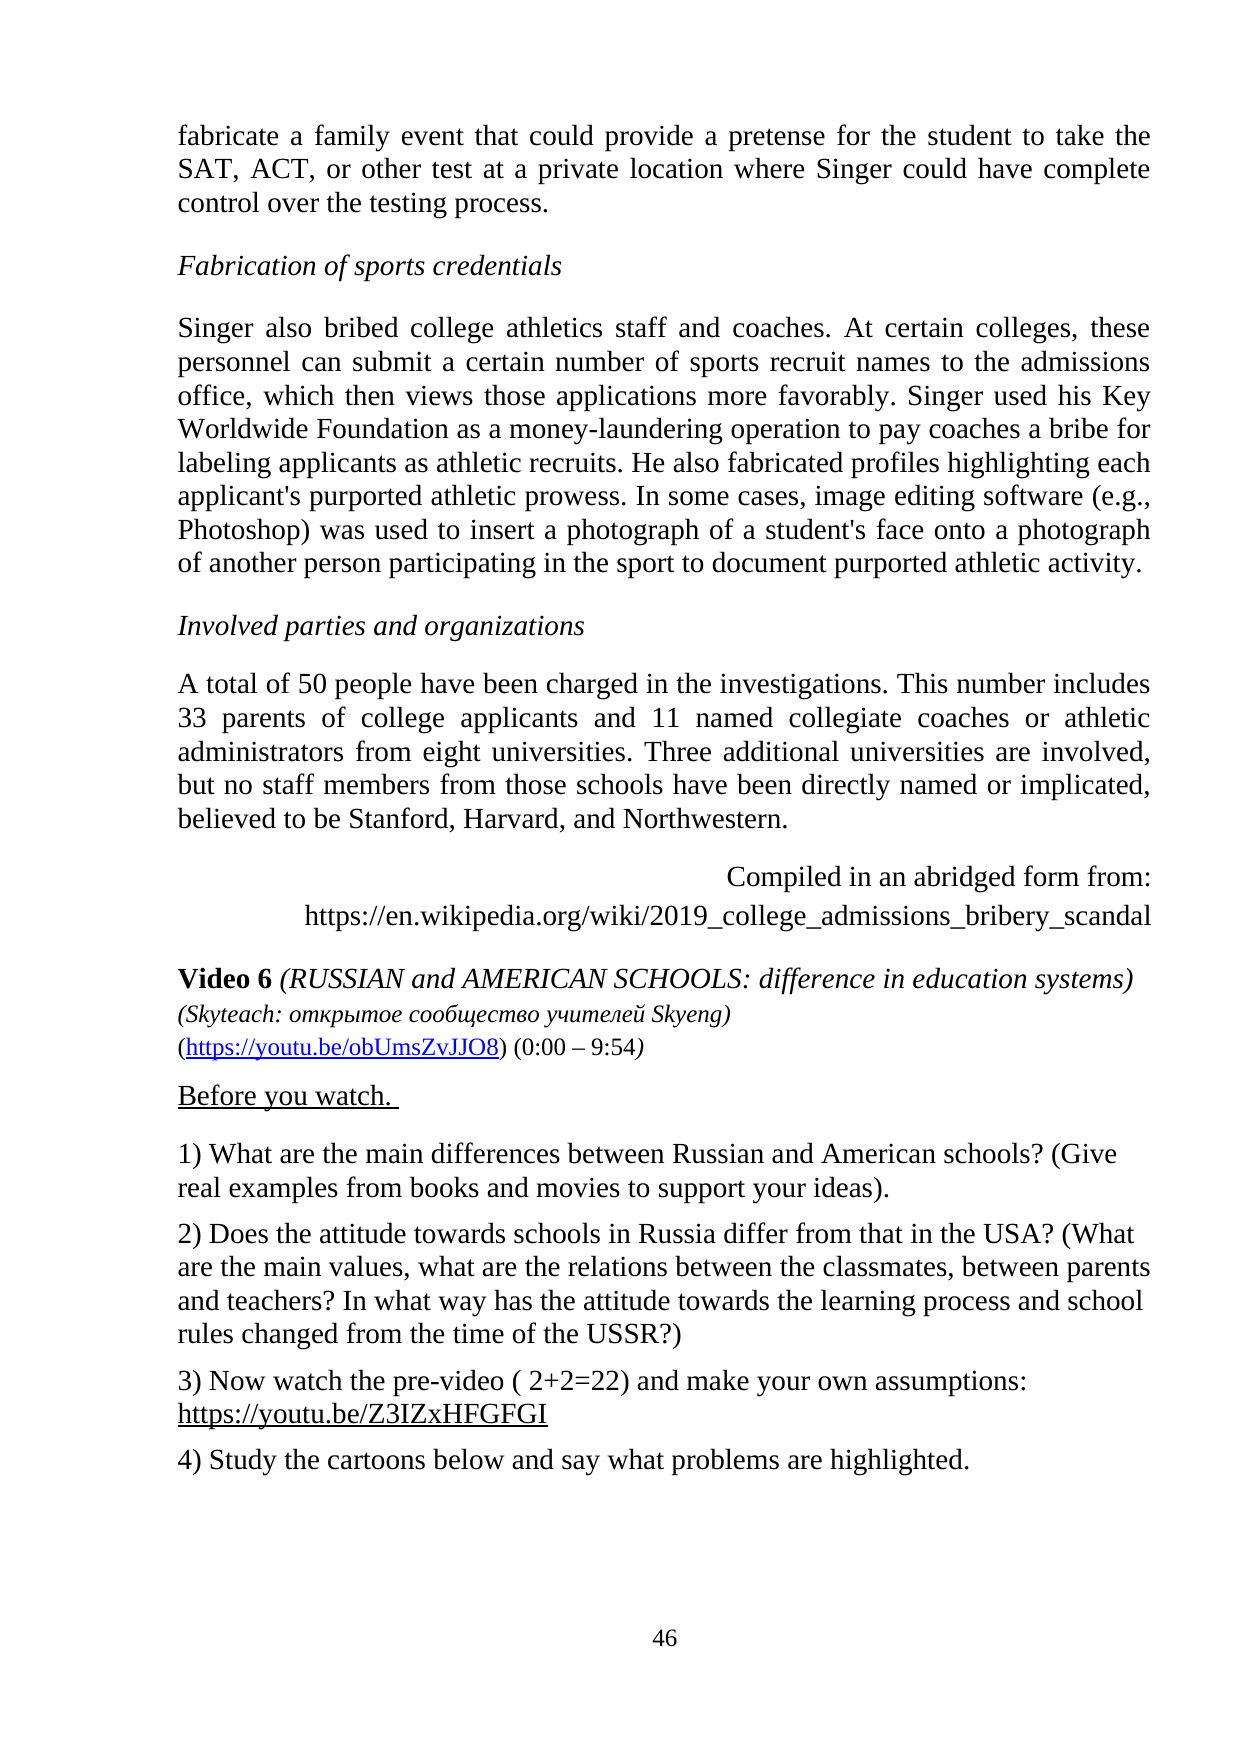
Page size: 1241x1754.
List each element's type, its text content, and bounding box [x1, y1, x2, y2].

text Singer also bribed college athletics staff and coaches. At certain colleges, these personnel can submit a certain number of sports recruit names to the admissions office, which then views those applications more favorably. Singer used his Key Worldwide Foundation as a money-laundering operation to pay coaches a bribe for labeling applicants as athletic recruits. He also fabricated profiles highlighting each applicant's purported athletic prowess. In some cases, image editing software (e.g., Photoshop) was used to insert a photograph of a student's face onto a photograph of another person participating in the sport to document purported athletic activity. [177, 311, 1152, 579]
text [177, 118, 1152, 219]
text Compiled in an abridged form from: https://en.wikipedia.org/wiki/2019_college_admissions_bribery_scandal [177, 859, 1152, 931]
text Video 6 (RUSSIAN and AMERICAN SCHOOLS: difference in education systems) (Skyteach: открытое сообщество учителей Skyeng) (https://youtu.be/obUmsZvJJO8) (0:00 – 9:54) [177, 961, 1152, 1061]
text Involved parties and organizations [177, 608, 1152, 642]
text 4) Study the cartoons below and say what problems are highlighted. [177, 1442, 1152, 1476]
text Fabrication of sports credentials [177, 248, 1152, 281]
text 3) Now watch the pre-video ( 2+2=22) and make your own assumptions: https://youtu.be/Z3IZxHFGFGI [177, 1363, 1152, 1430]
text 2) Does the attitude towards schools in Russia differ from that in the USA? (What are the main values, what are the relations between the classmates, between parents and teachers? In what way has the attitude towards the learning process and school rules changed from the time of the USSR?) [177, 1216, 1152, 1350]
text A total of 50 people have been charged in the investigations. This number includes 33 parents of college applicants and 11 named collegiate coaches or athletic administrators from eight universities. Three additional universities are involved, but no staff members from those schools have been directly named or implicated, believed to be Stanford, Harvard, and Northwestern. [177, 667, 1152, 834]
text Before you watch. [177, 1078, 1152, 1111]
text 1) What are the main differences between Russian and American schools? (Give real examples from books and movies to support your ideas). [177, 1136, 1152, 1203]
